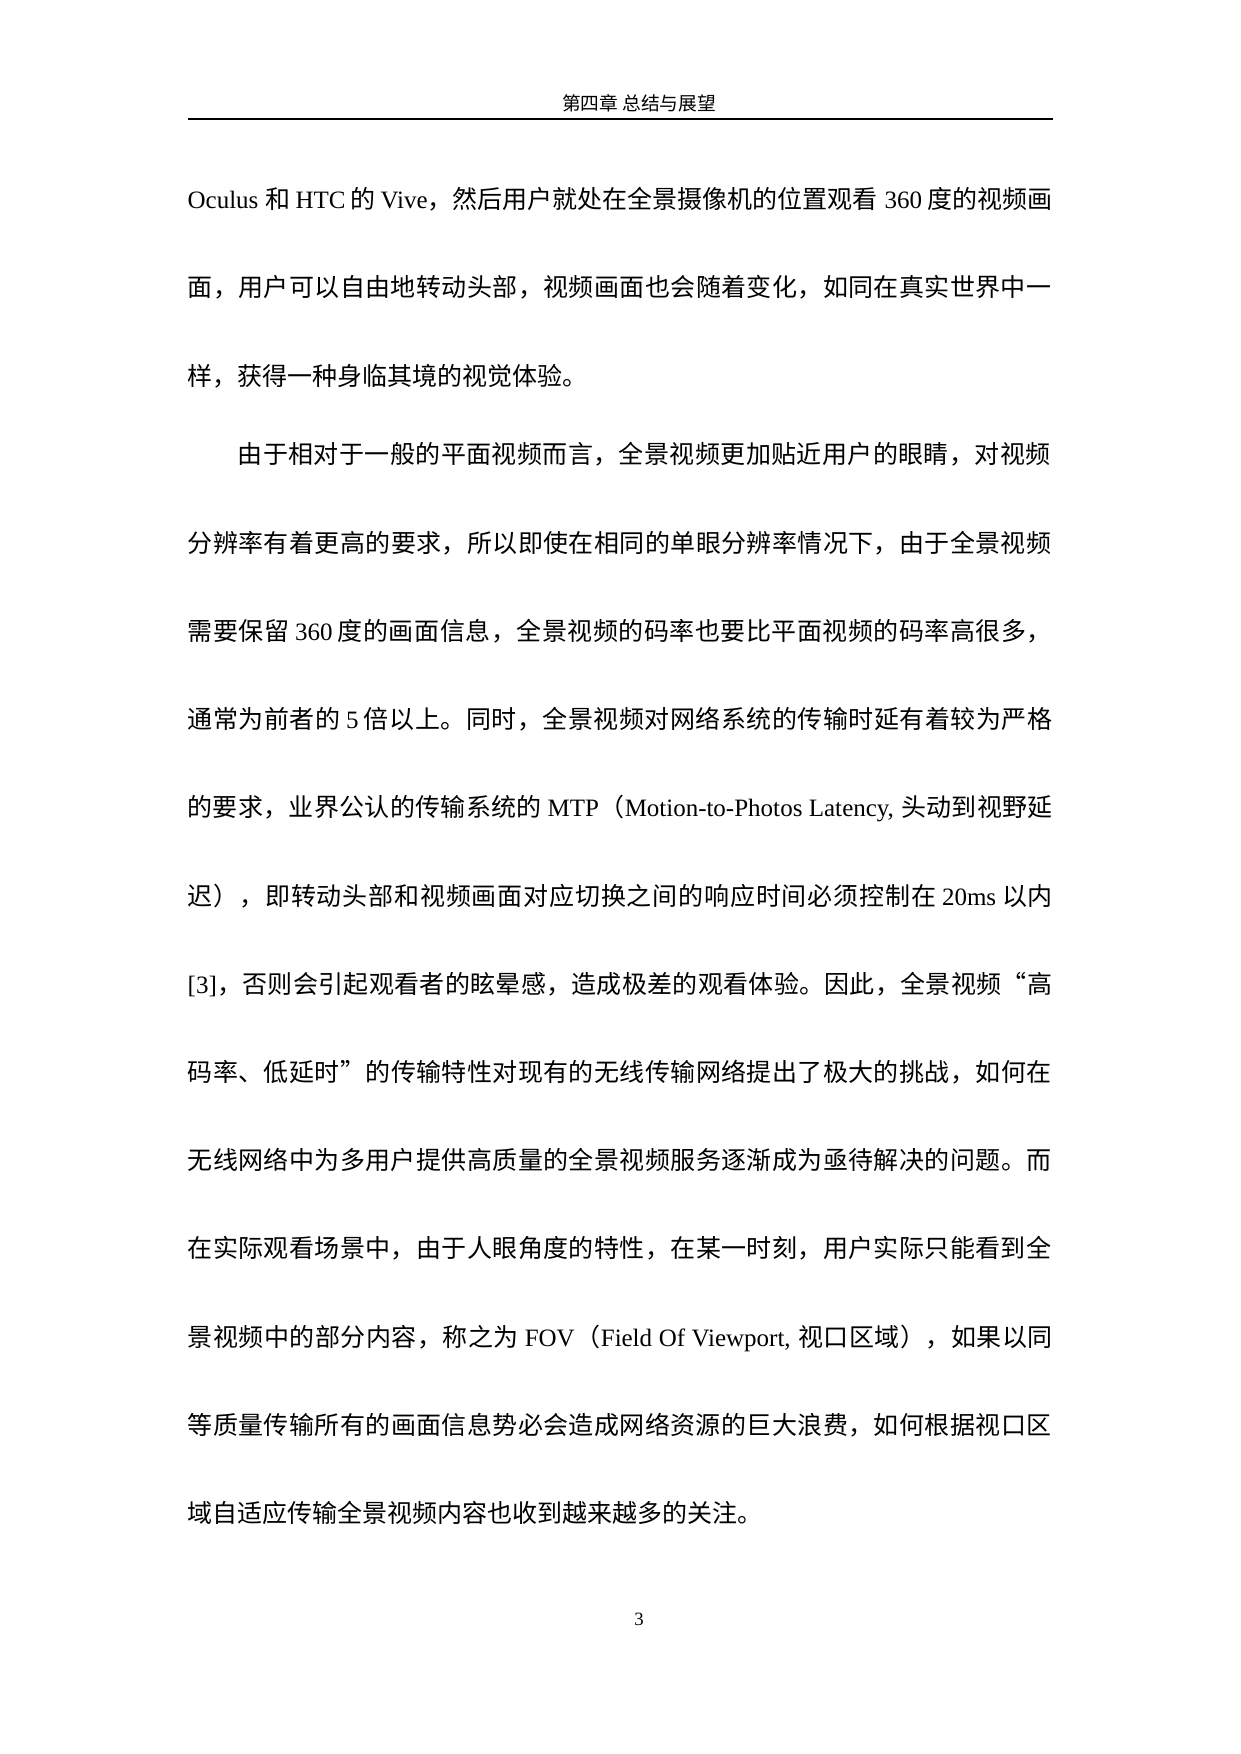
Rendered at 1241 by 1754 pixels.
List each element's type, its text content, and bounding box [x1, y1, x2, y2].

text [187, 164, 1053, 408]
text 由于相对于一般的平面视频而言，全景视频更加贴近用户的眼睛，对视频分辨率有着更高的要求，所以即使在相同的单眼分辨率情况下，由于全景视频需要保留360度的画面信息，全景视频的码率也要比平面视频的码率高很多，通常为前者的5倍以上。同时，全景视频对网络系统的传输时延有着较为严格的要求，业界公认的传输系统的MTP（Motion-to-Photos Latency, 头动到视野延迟），即转动头部和视频画面对应切换之间的响应时间必须控制在20ms以内[3]，否则会引起观看者的眩晕感，造成极差的观看体验。因此，全景视频“高码率、低延时”的传输特性对现有的无线传输网络提出了极大的挑战，如何在无线网络中为多用户提供高质量的全景视频服务逐渐成为亟待解决的问题。而在实际观看场景中，由于人眼角度的特性，在某一时刻，用户实际只能看到全景视频中的部分内容，称之为FOV（Field Of Viewport, 视口区域），如果以同等质量传输所有的画面信息势必会造成网络资源的巨大浪费，如何根据视口区域自适应传输全景视频内容也收到越来越多的关注。 [187, 419, 1053, 1546]
